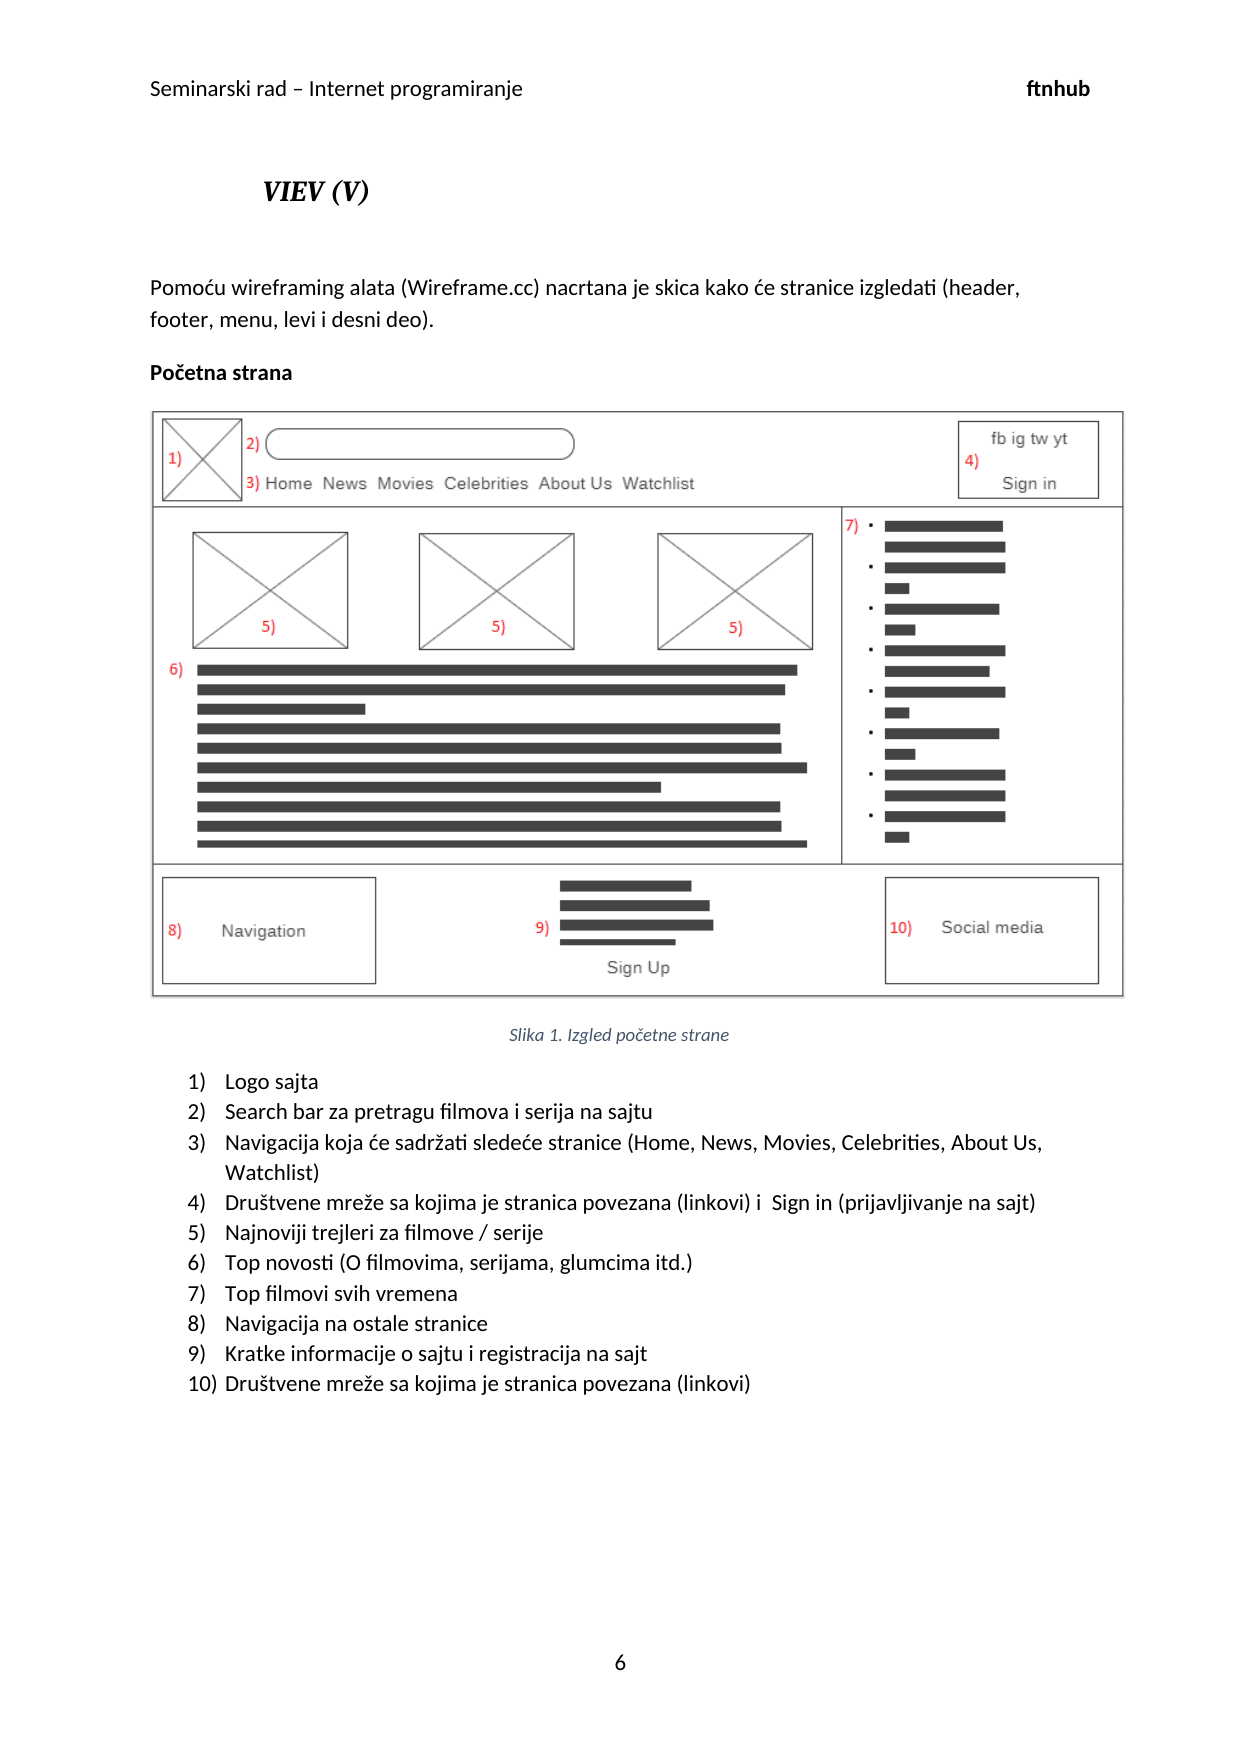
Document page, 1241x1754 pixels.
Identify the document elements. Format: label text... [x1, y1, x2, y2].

picture [150, 411, 1125, 999]
list Najnoviji trejleri za filmove / serije [187, 1218, 1090, 1246]
list Navigacija na ostale stranice [187, 1309, 1090, 1337]
list Kratke informacije o sajtu i registracija na sajt [187, 1339, 1090, 1367]
list Društvene mreže sa kojima je stranica povezana (linkovi) i Sign in (prijavljivanje na sajt) [187, 1188, 1090, 1216]
text Početna strana [150, 358, 1090, 386]
text Slika 1. Izgled početne strane [150, 1023, 1090, 1046]
list Društvene mreže sa kojima je stranica povezana (linkovi) [187, 1369, 1090, 1397]
list Logo sajta [187, 1067, 1090, 1095]
list Navigacija koja će sadržati sledeće stranice (Home, News, Movies, Celebrities, About Us, Watchlist) [187, 1128, 1090, 1186]
text Pomoću wireframing alata (Wireframe.cc) nacrtana je skica kako će stranice izgledati (header, footer, menu, levi i desni deo). [150, 273, 1090, 333]
list Search bar za pretragu filmova i serija na sajtu [187, 1097, 1090, 1126]
subtitle VIEV (V) [262, 175, 1090, 208]
list Top filmovi svih vremena [187, 1279, 1090, 1307]
list Top novosti (O filmovima, serijama, glumcima itd.) [187, 1248, 1090, 1277]
